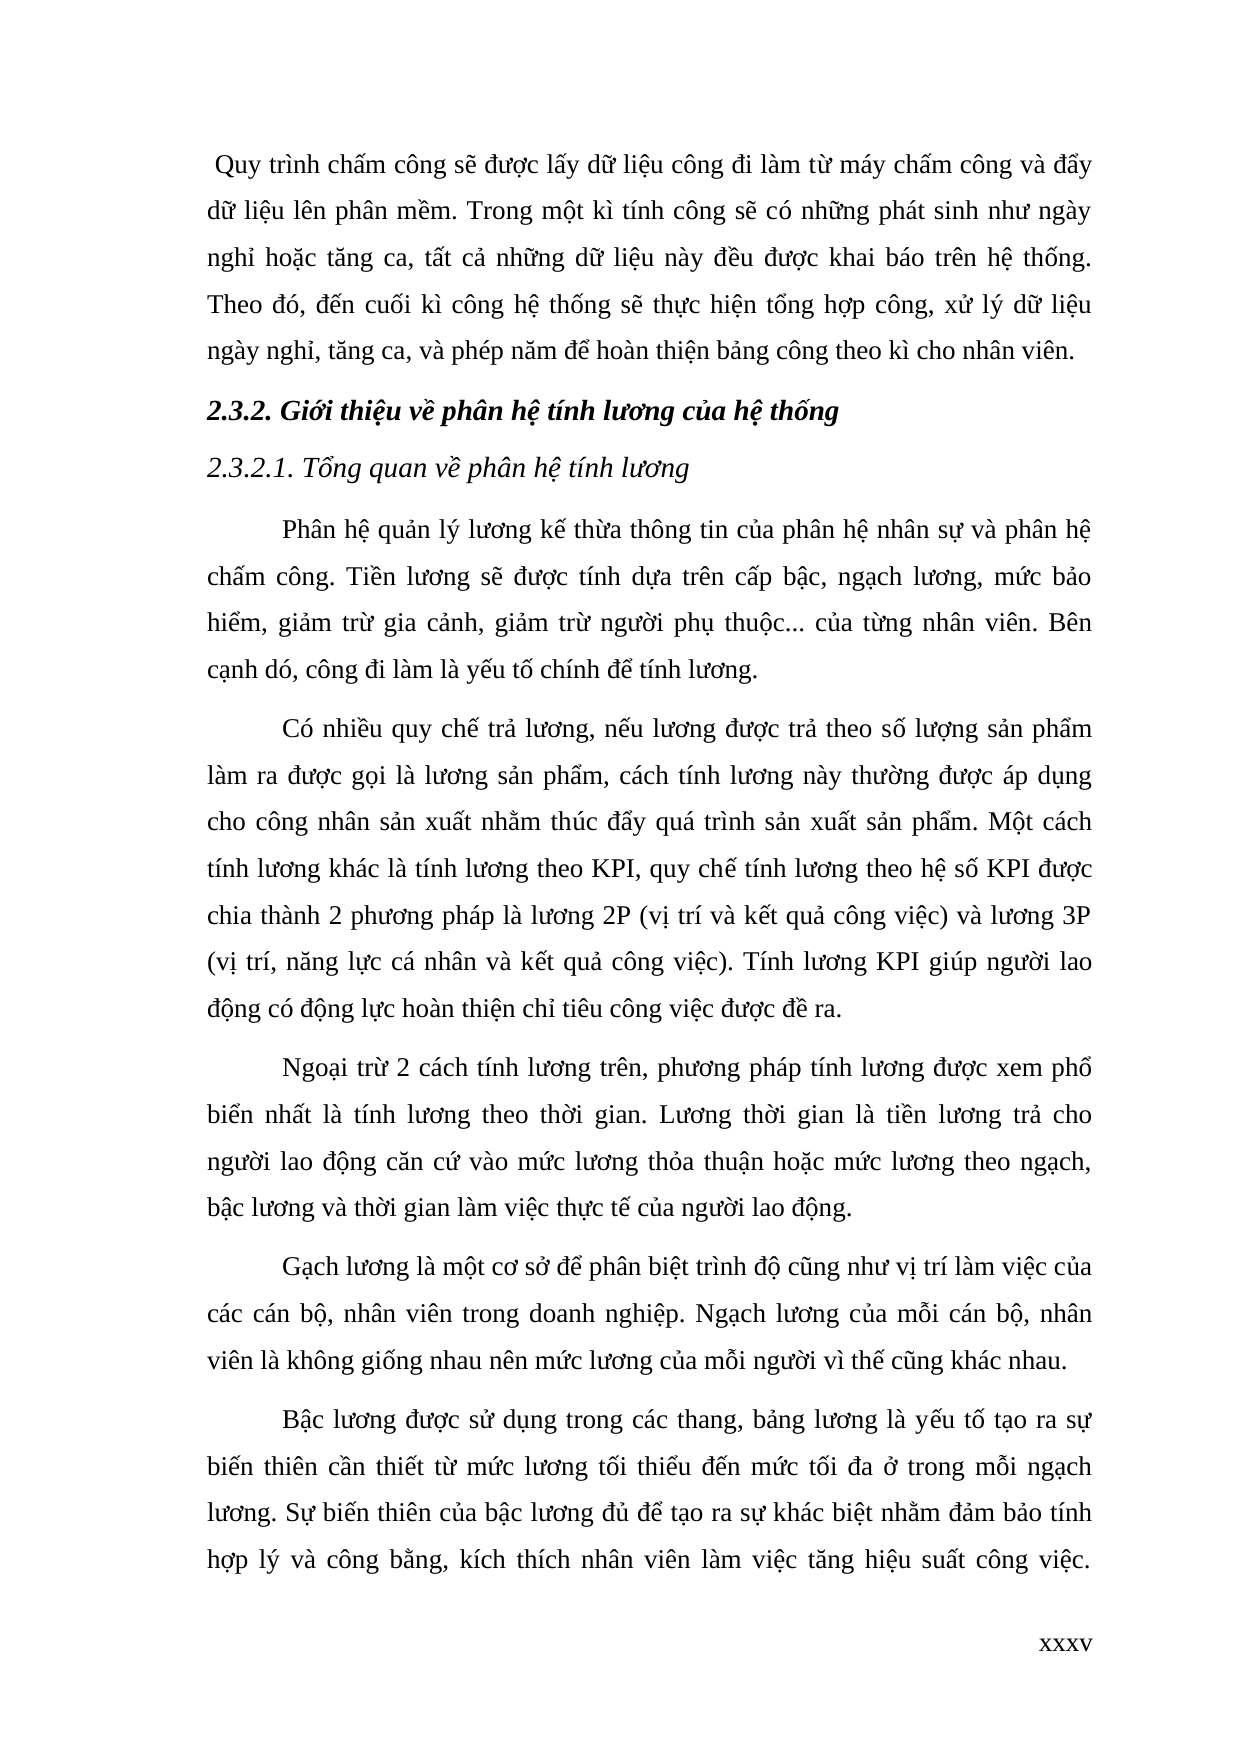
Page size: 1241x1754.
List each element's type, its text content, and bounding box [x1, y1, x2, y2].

text Gạch lương là một cơ sở để phân biệt trình độ cũng như vị trí làm việc của các cán bộ, nhân viên trong doanh nghiệp. Ngạch lương của mỗi cán bộ, nhân viên là không giống nhau nên mức lương của mỗi người vì thế cũng khác nhau. [207, 1250, 1092, 1375]
subtitle 2.3.2. Giới thiệu về phân hệ tính lương của hệ thống [207, 393, 1092, 427]
text Có nhiều quy chế trả lương, nếu lương được trả theo số lượng sản phẩm làm ra được gọi là lương sản phẩm, cách tính lương này thường được áp dụng cho công nhân sản xuất nhằm thúc đẩy quá trình sản xuất sản phẩm. Một cách tính lương khác là tính lương theo KPI, quy chế tính lương theo hệ số KPI được chia thành 2 phương pháp là lương 2P (vị trí và kết quả công việc) và lương 3P (vị trí, năng lực cá nhân và kết quả công việc). Tính lương KPI giúp người lao động có động lực hoàn thiện chỉ tiêu công việc được đề ra. [207, 712, 1092, 1023]
subtitle 2.3.2.1. Tổng quan về phân hệ tính lương [207, 450, 1092, 484]
text Quy trình chấm công sẽ được lấy dữ liệu công đi làm từ máy chấm công và đẩy dữ liệu lên phân mềm. Trong một kì tính công sẽ có những phát sinh như ngày nghỉ hoặc tăng ca, tất cả những dữ liệu này đều được khai báo trên hệ thống. Theo đó, đến cuối kì công hệ thống sẽ thực hiện tổng hợp công, xử lý dữ liệu ngày nghỉ, tăng ca, và phép năm để hoàn thiện bảng công theo kì cho nhân viên. [207, 148, 1092, 366]
text Ngoại trừ 2 cách tính lương trên, phương pháp tính lương được xem phổ biển nhất là tính lương theo thời gian. Lương thời gian là tiền lương trả cho người lao động căn cứ vào mức lương thỏa thuận hoặc mức lương theo ngạch, bậc lương và thời gian làm việc thực tế của người lao động. [207, 1051, 1092, 1222]
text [207, 1403, 1092, 1574]
text Phân hệ quản lý lương kế thừa thông tin của phân hệ nhân sự và phân hệ chấm công. Tiền lương sẽ được tính dựa trên cấp bậc, ngạch lương, mức bảo hiểm, giảm trừ gia cảnh, giảm trừ người phụ thuộc... của từng nhân viên. Bên cạnh dó, công đi làm là yếu tố chính để tính lương. [207, 513, 1092, 684]
